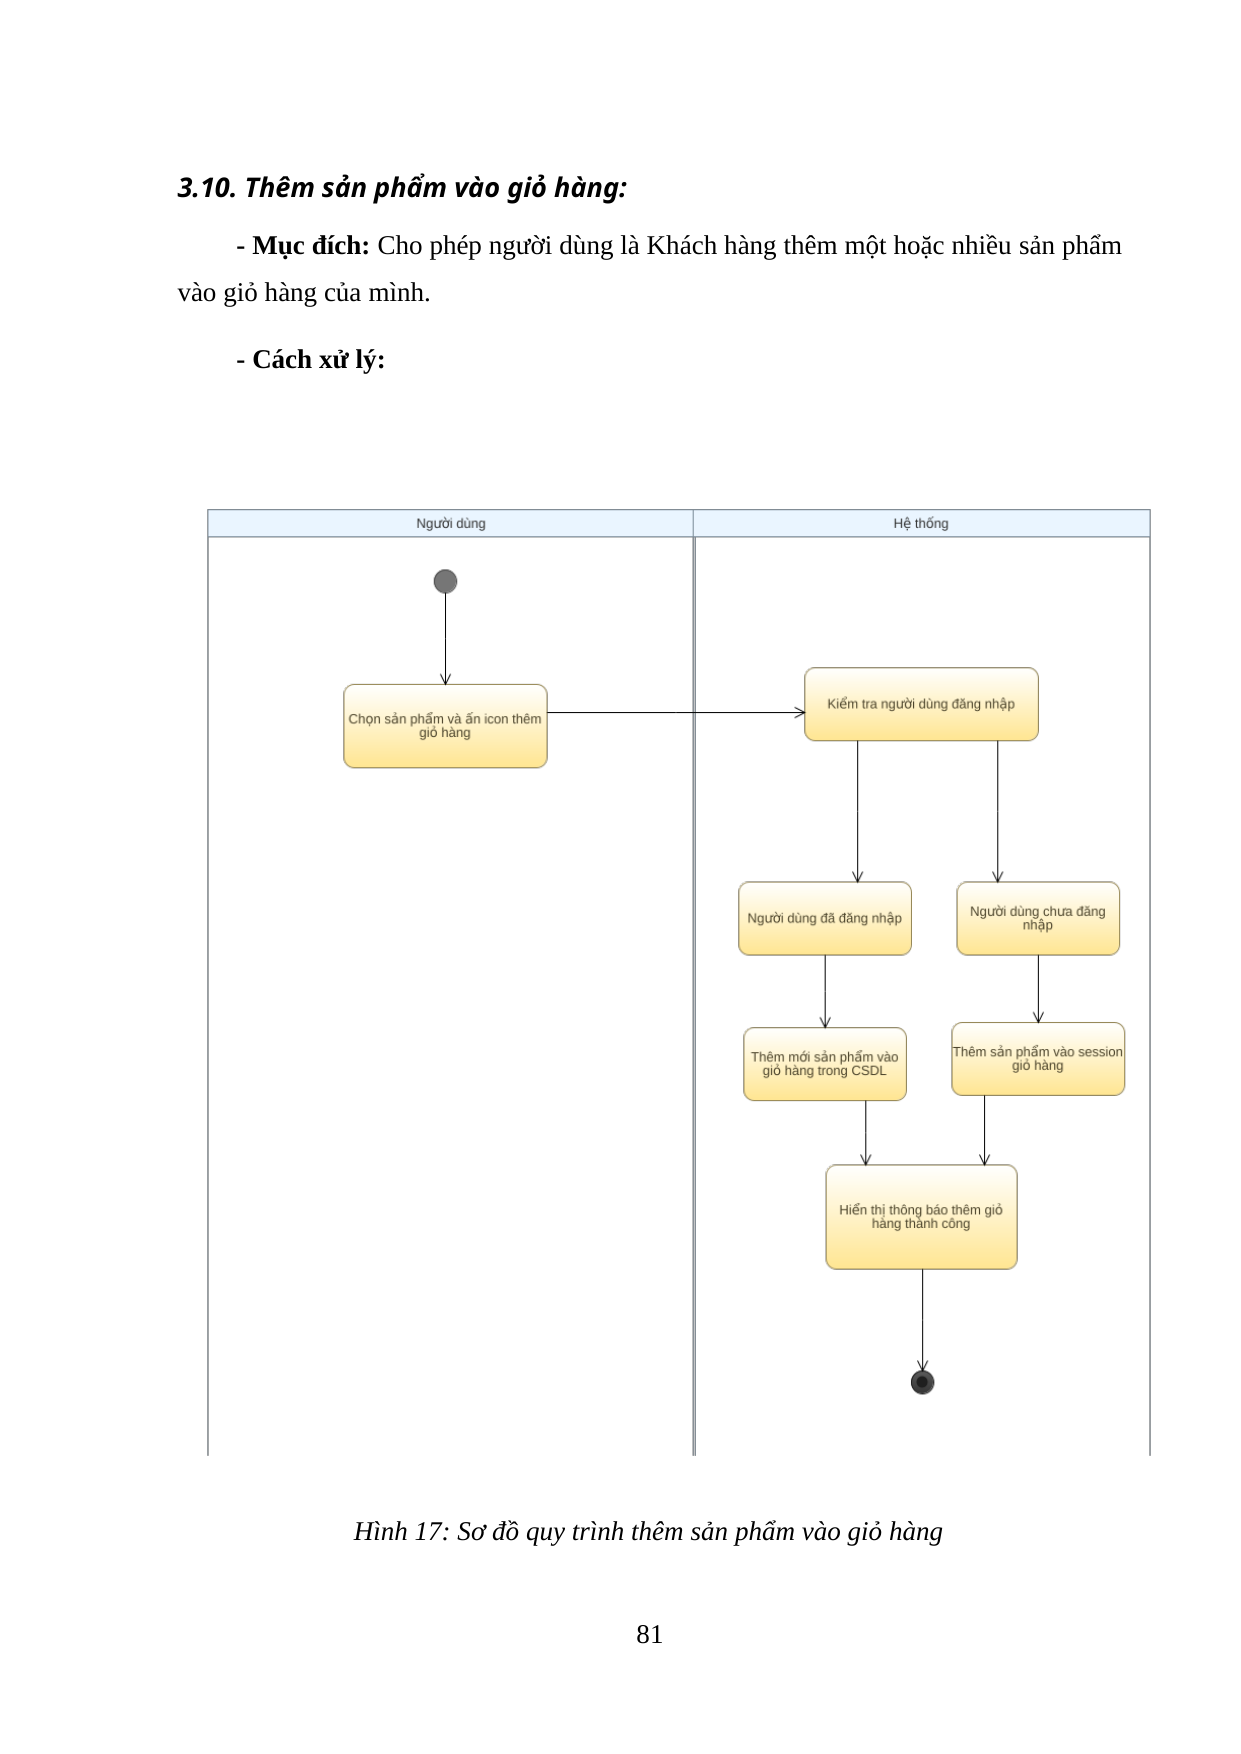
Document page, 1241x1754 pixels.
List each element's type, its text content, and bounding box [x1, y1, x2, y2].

picture [177, 478, 1180, 1487]
text Hình 17: Sơ đồ quy trình thêm sản phẩm vào giỏ hàng [177, 1515, 1122, 1546]
text - Mục đích: Cho phép người dùng là Khách hàng thêm một hoặc nhiều sản phẩm vào giỏ hàng của mình. [177, 229, 1122, 307]
text - Cách xử lý: [177, 343, 1122, 374]
subtitle 3.10. Thêm sản phẩm vào giỏ hàng: [177, 168, 1122, 205]
